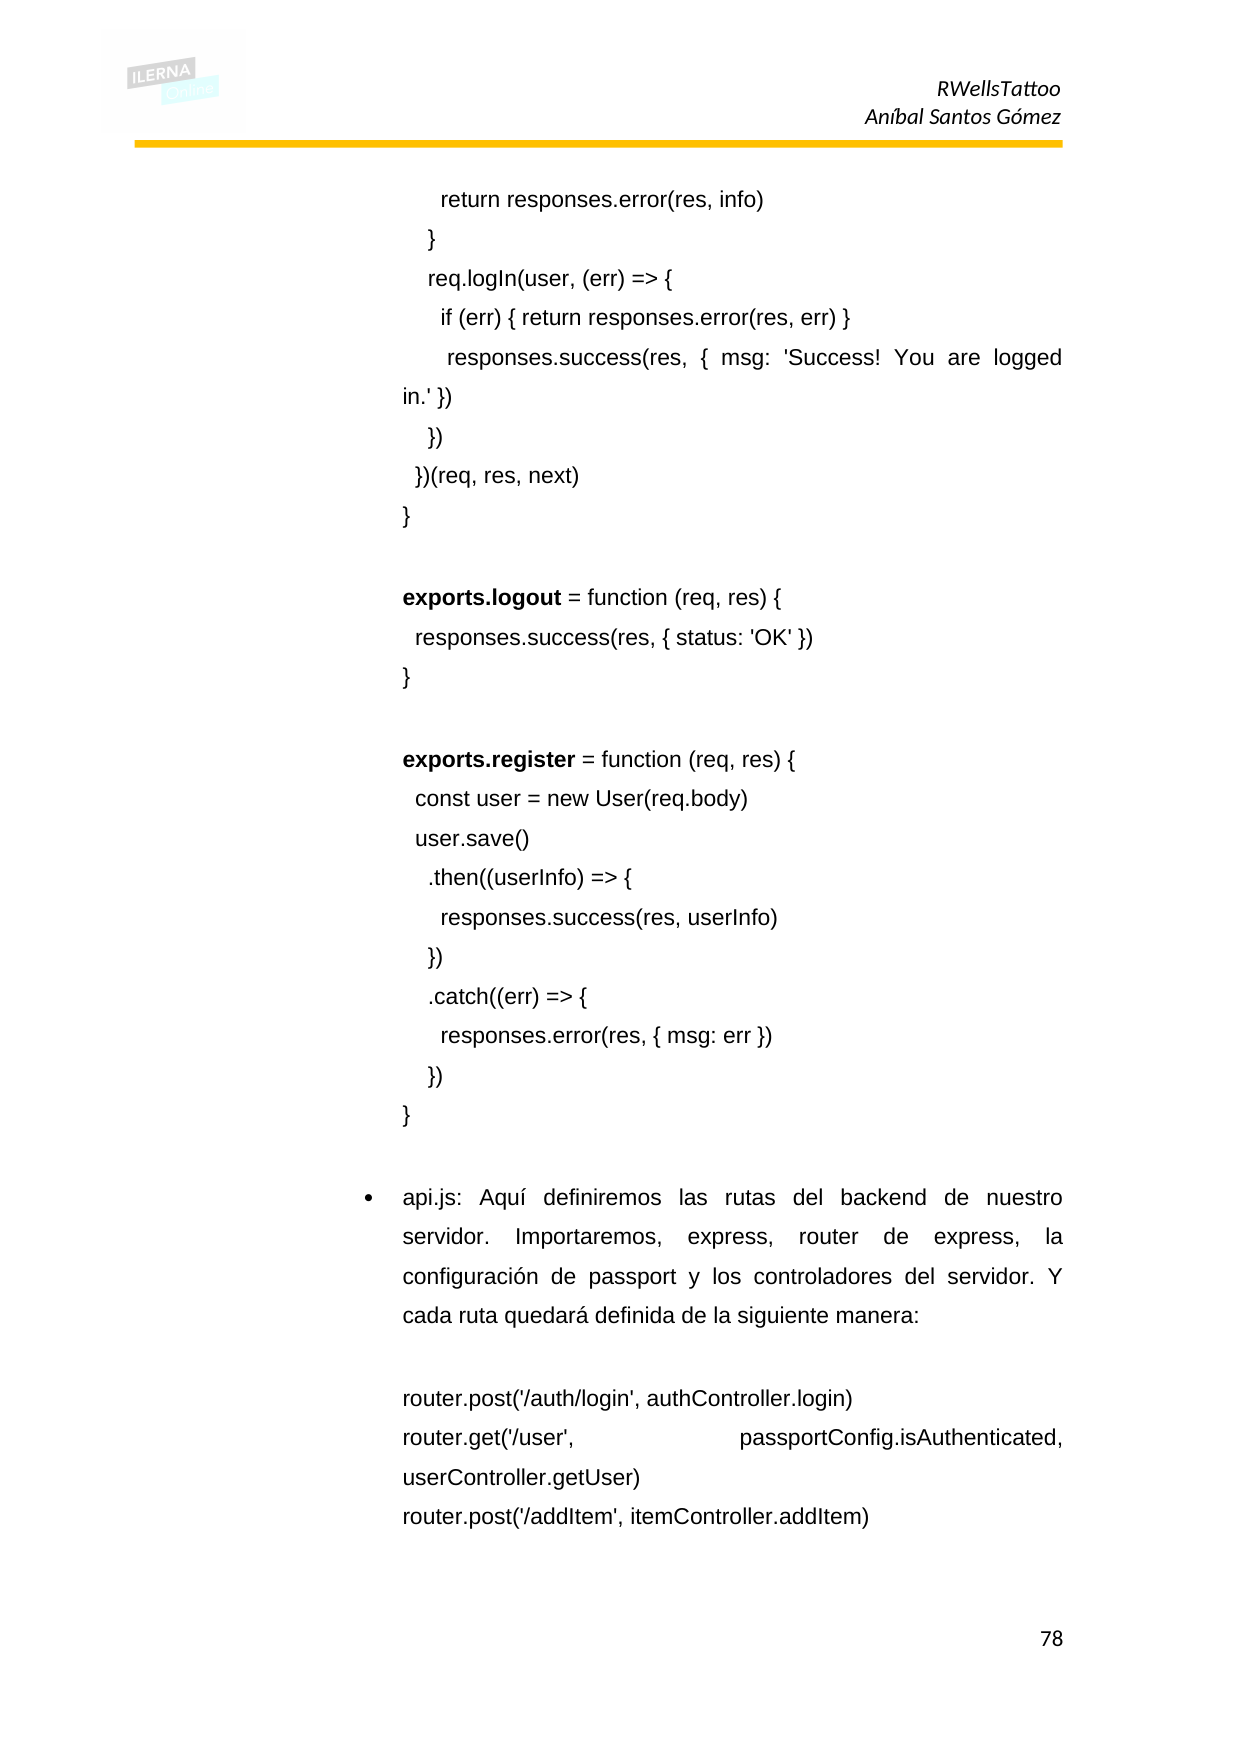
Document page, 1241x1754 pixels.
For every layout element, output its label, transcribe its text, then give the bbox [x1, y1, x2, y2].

text return responses.error(res, info) [402, 186, 1063, 212]
text }) [402, 423, 1063, 449]
text router.post('/auth/login', authController.login) [402, 1385, 1063, 1411]
text router.get('/user', passportConfig.isAuthenticated, userController.getUser) [402, 1424, 1063, 1490]
text responses.success(res, { status: 'OK' }) [402, 624, 1063, 650]
text }) [402, 943, 1063, 969]
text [402, 304, 1063, 331]
text .then((userInfo) => { [402, 864, 1063, 891]
text })(req, res, next) [402, 462, 1063, 488]
text responses.success(res, userInfo) [402, 904, 1063, 930]
text } [402, 1101, 1063, 1127]
text user.save() [402, 825, 1063, 851]
text } [402, 502, 1063, 528]
text responses.error(res, { msg: err }) [402, 1022, 1063, 1048]
text router.post('/addItem', itemController.addItem) [402, 1503, 1063, 1529]
text }) [402, 1062, 1063, 1088]
text } [402, 225, 1063, 252]
text } [402, 663, 1063, 689]
text exports.logout = function (req, res) { [402, 584, 1063, 611]
text responses.success(res, { msg: 'Success! You are logged in.' }) [402, 344, 1063, 409]
text const user = new User(req.body) [402, 785, 1063, 812]
list api.js: Aquí definiremos las rutas del backend de nuestro servidor. Importaremos, express, router de express, la configuración de passport y los controladores del servidor. Y cada ruta quedará definida de la siguiente manera: [365, 1184, 1063, 1328]
text req.logIn(user, (err) => { [402, 265, 1063, 291]
text exports.register = function (req, res) { [402, 746, 1063, 772]
text .catch((err) => { [402, 983, 1063, 1009]
